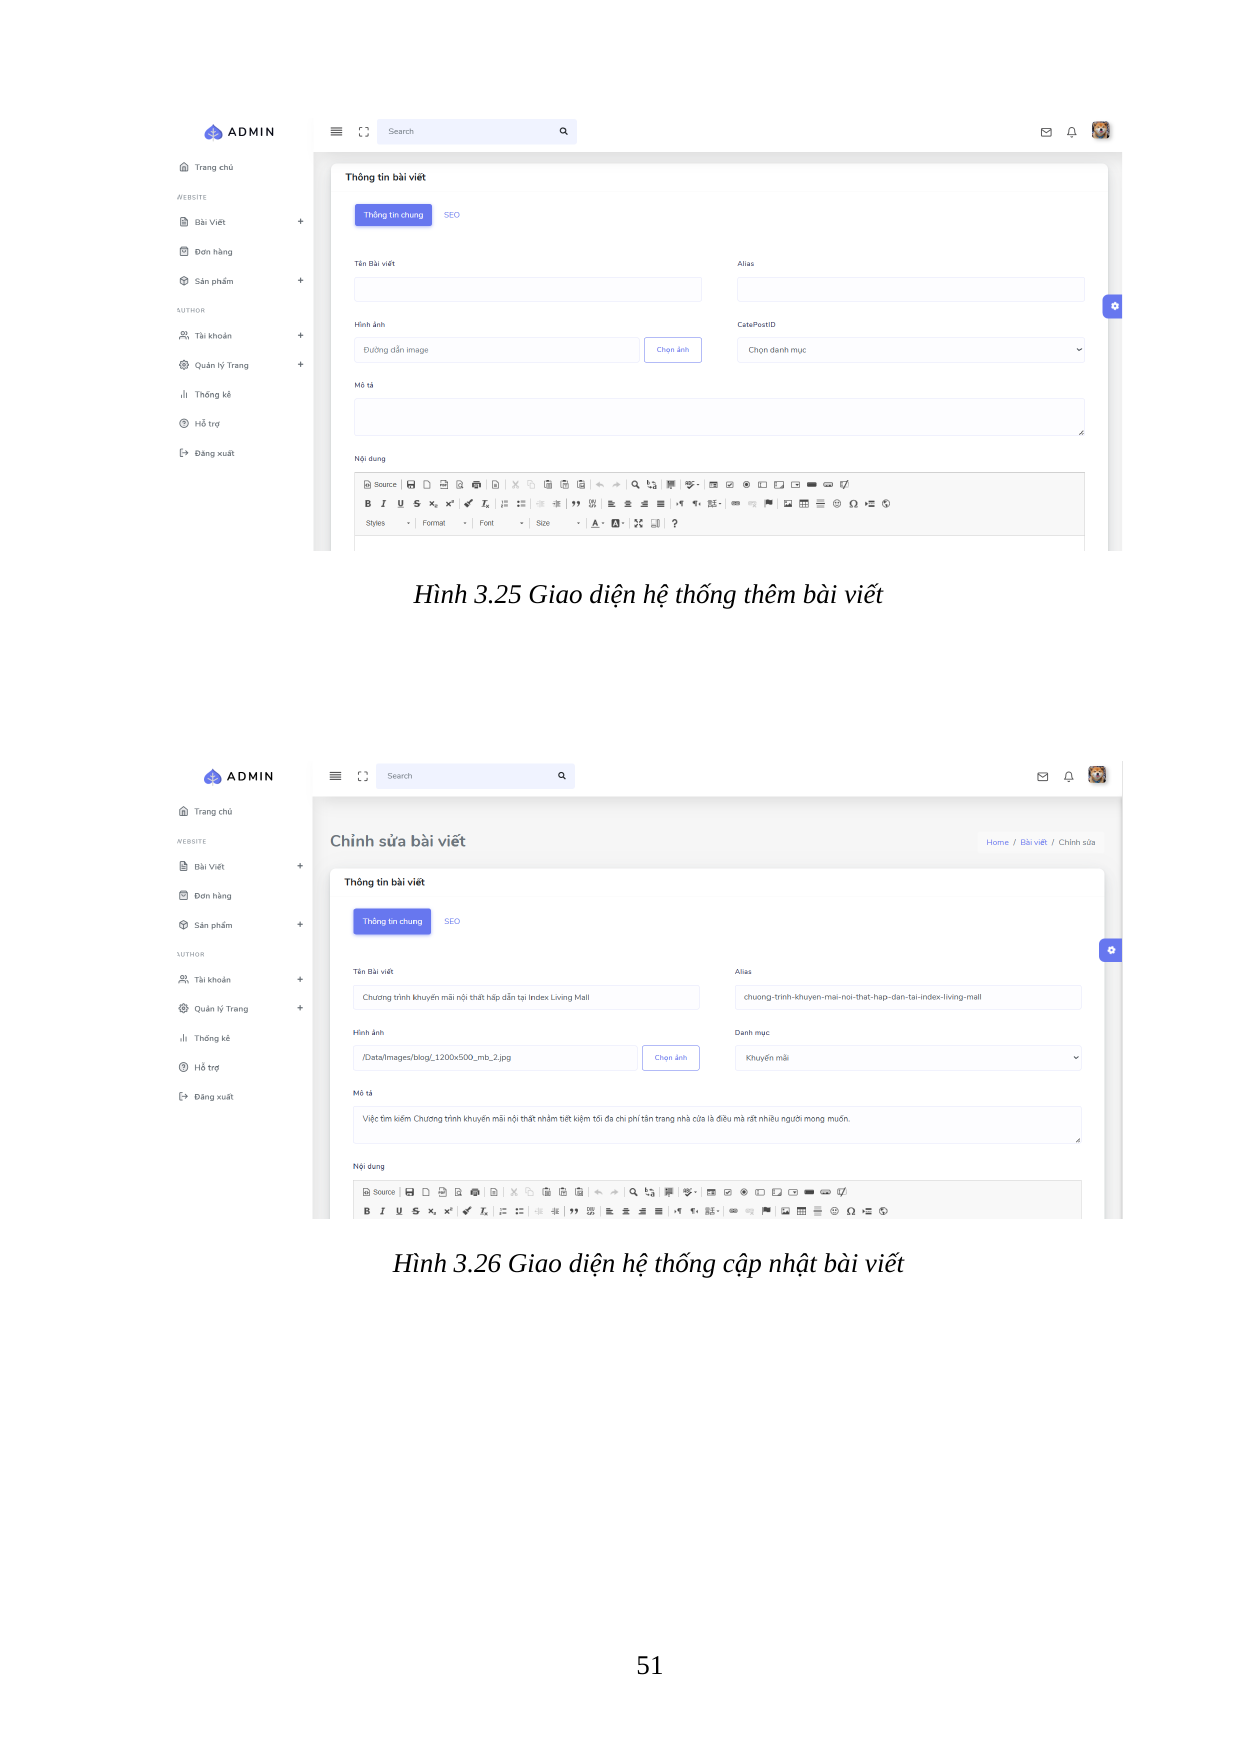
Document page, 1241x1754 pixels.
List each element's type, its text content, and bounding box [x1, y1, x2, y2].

picture [177, 118, 1123, 551]
text Hình 3.25 Giao diện hệ thống thêm bài viết [177, 578, 1122, 609]
picture [177, 761, 1123, 1219]
text Hình 3.26 Giao diện hệ thống cập nhật bài viết [177, 1247, 1122, 1278]
